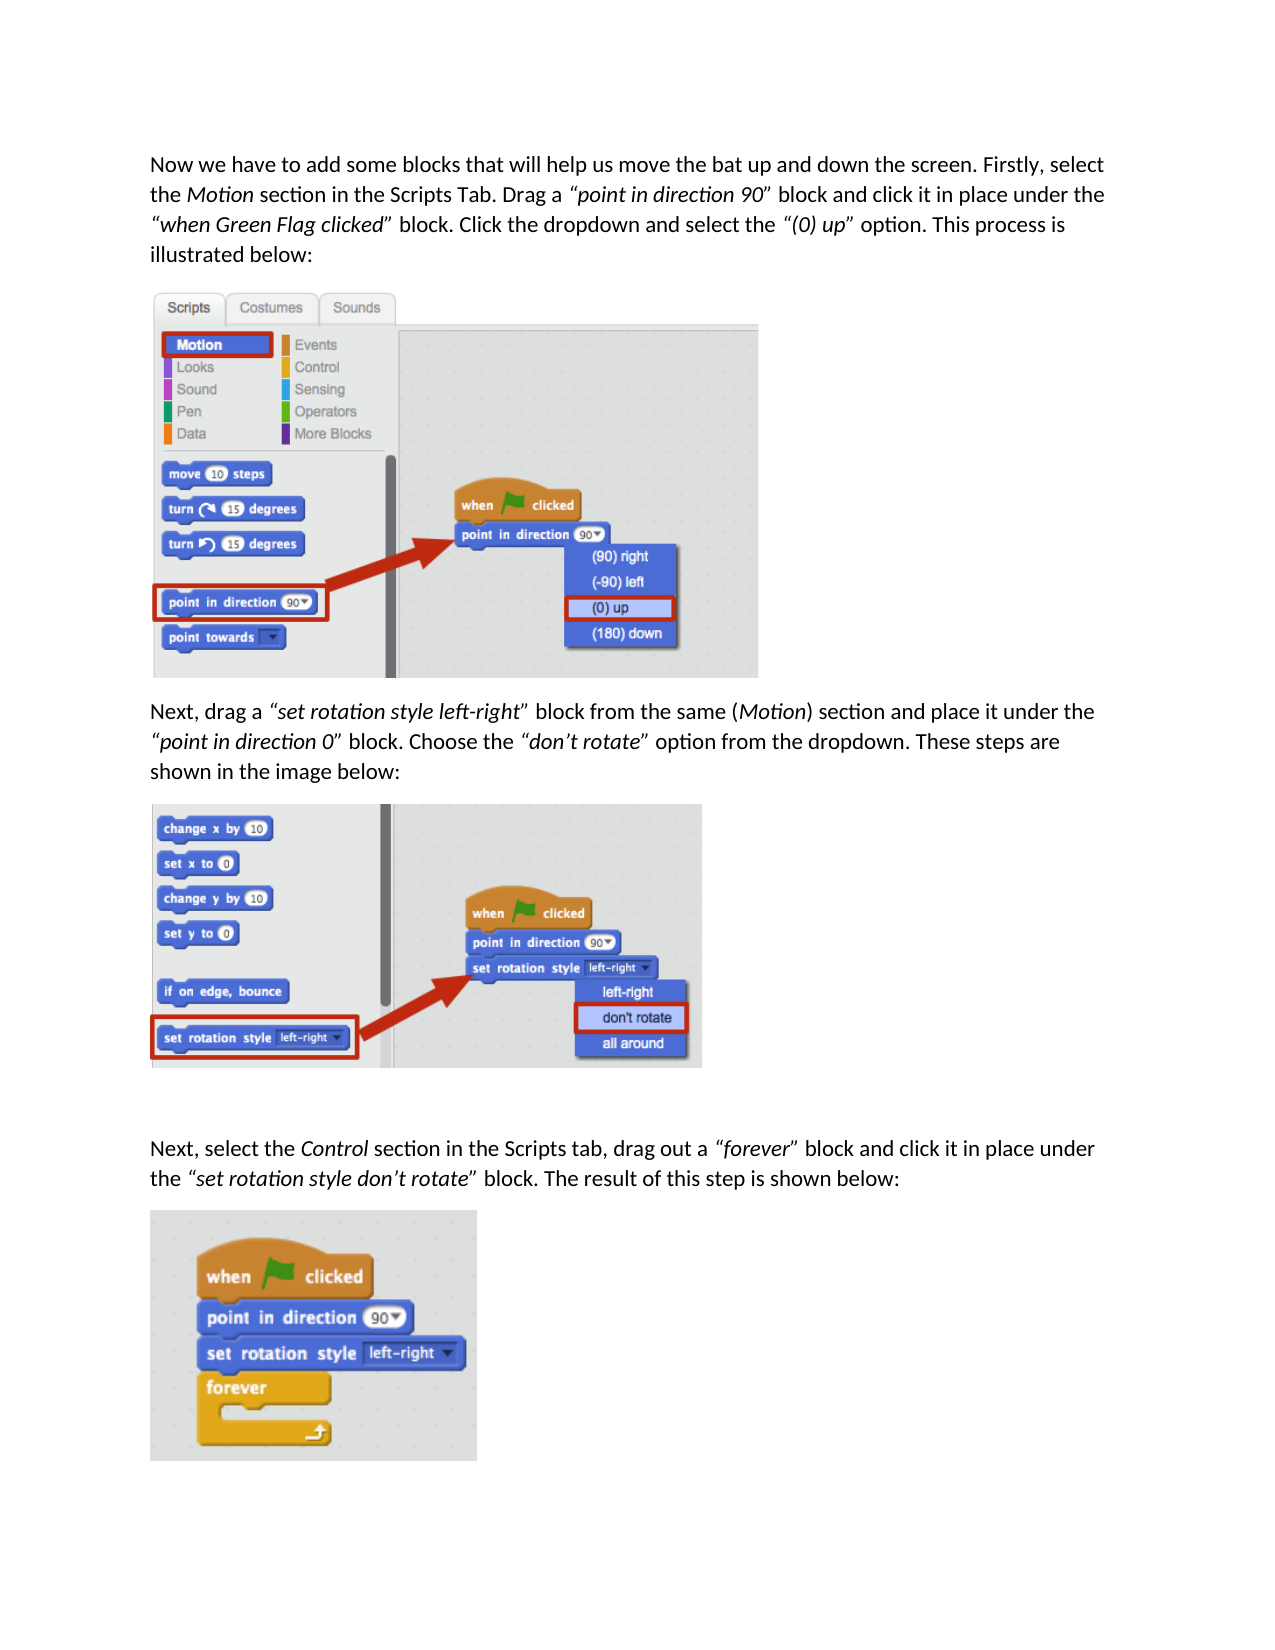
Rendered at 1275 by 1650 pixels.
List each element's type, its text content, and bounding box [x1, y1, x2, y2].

text Next, drag a “set rotation style left-right” block from the same (Motion) section and place it under the “point in direction 0” block. Choose the “don’t rotate” option from the dropdown. These steps are shown in the image below: [150, 697, 1125, 785]
text Now we have to add some blocks that will help us move the bat up and down the screen. Firstly, select the Motion section in the Scripts Tab. Drag a “point in direction 90” block and click it in place under the “when Green Flag clicked” block. Click the dropdown and select the “(0) up” option. This process is illustrated below: [150, 150, 1125, 269]
picture [150, 804, 703, 1068]
picture [150, 1210, 478, 1461]
text Next, select the Control section in the Scripts tab, drag out a “forever” block and click it in place under the “set rotation style don’t rotate” block. The result of this step is shown below: [150, 1134, 1125, 1192]
picture [150, 287, 759, 678]
